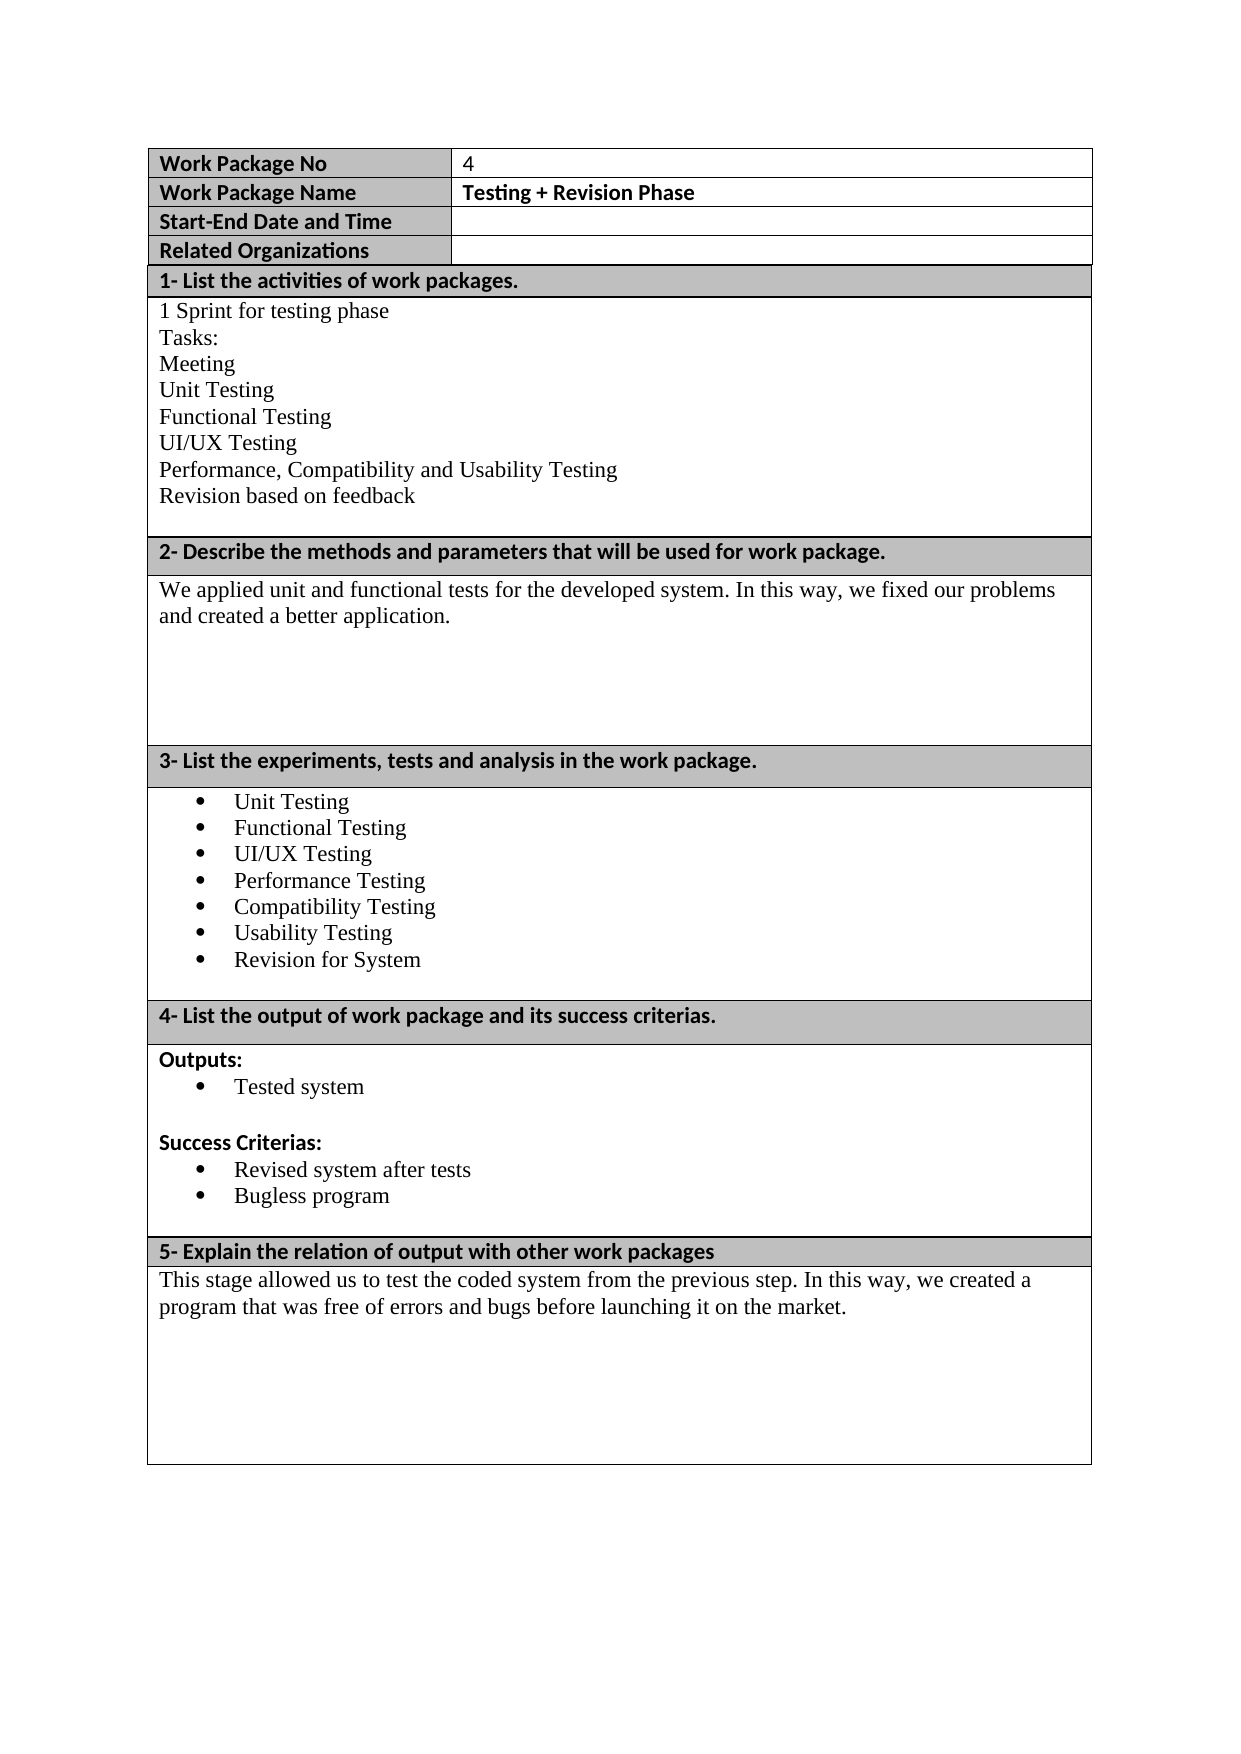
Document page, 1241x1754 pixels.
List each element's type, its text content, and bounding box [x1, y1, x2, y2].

table_cell Outputs: Tested system Success Criterias: Revised system after tests Bugless program [148, 1045, 1091, 1236]
table_header Work Package No [149, 149, 451, 177]
table_cell 1 Sprint for testing phase Tasks: Meeting Unit Testing Functional Testing UI/UX Testing Performance, Compatibility and Usability Testing Revision based on feedback [148, 298, 1091, 536]
table_cell [452, 207, 1092, 235]
table_cell We applied unit and functional tests for the developed system. In this way, we fixed our problems and created a better application. [148, 576, 1091, 745]
table_cell 3- List the experiments, tests and analysis in the work package. [148, 746, 1091, 787]
table_cell Unit Testing Functional Testing UI/UX Testing Performance Testing Compatibility Testing Usability Testing Revision for System [148, 788, 1091, 1000]
table_header 4 [452, 149, 1092, 177]
table_cell 5- Explain the relation of output with other work packages [148, 1238, 1091, 1266]
table_cell Related Organizations [149, 236, 451, 264]
table_cell Start-End Date and Time [149, 207, 451, 235]
table_cell Testing + Revision Phase [452, 178, 1092, 206]
table_cell Work Package Name [149, 178, 451, 206]
table_cell 2- Describe the methods and parameters that will be used for work package. [148, 538, 1091, 575]
table_cell [452, 236, 1092, 264]
table_cell 4- List the output of work package and its success criterias. [148, 1001, 1091, 1044]
table_header 1- List the activities of work packages. [148, 266, 1091, 296]
table_cell This stage allowed us to test the coded system from the previous step. In this way, we created a program that was free of errors and bugs before launching it on the market. [148, 1267, 1091, 1464]
